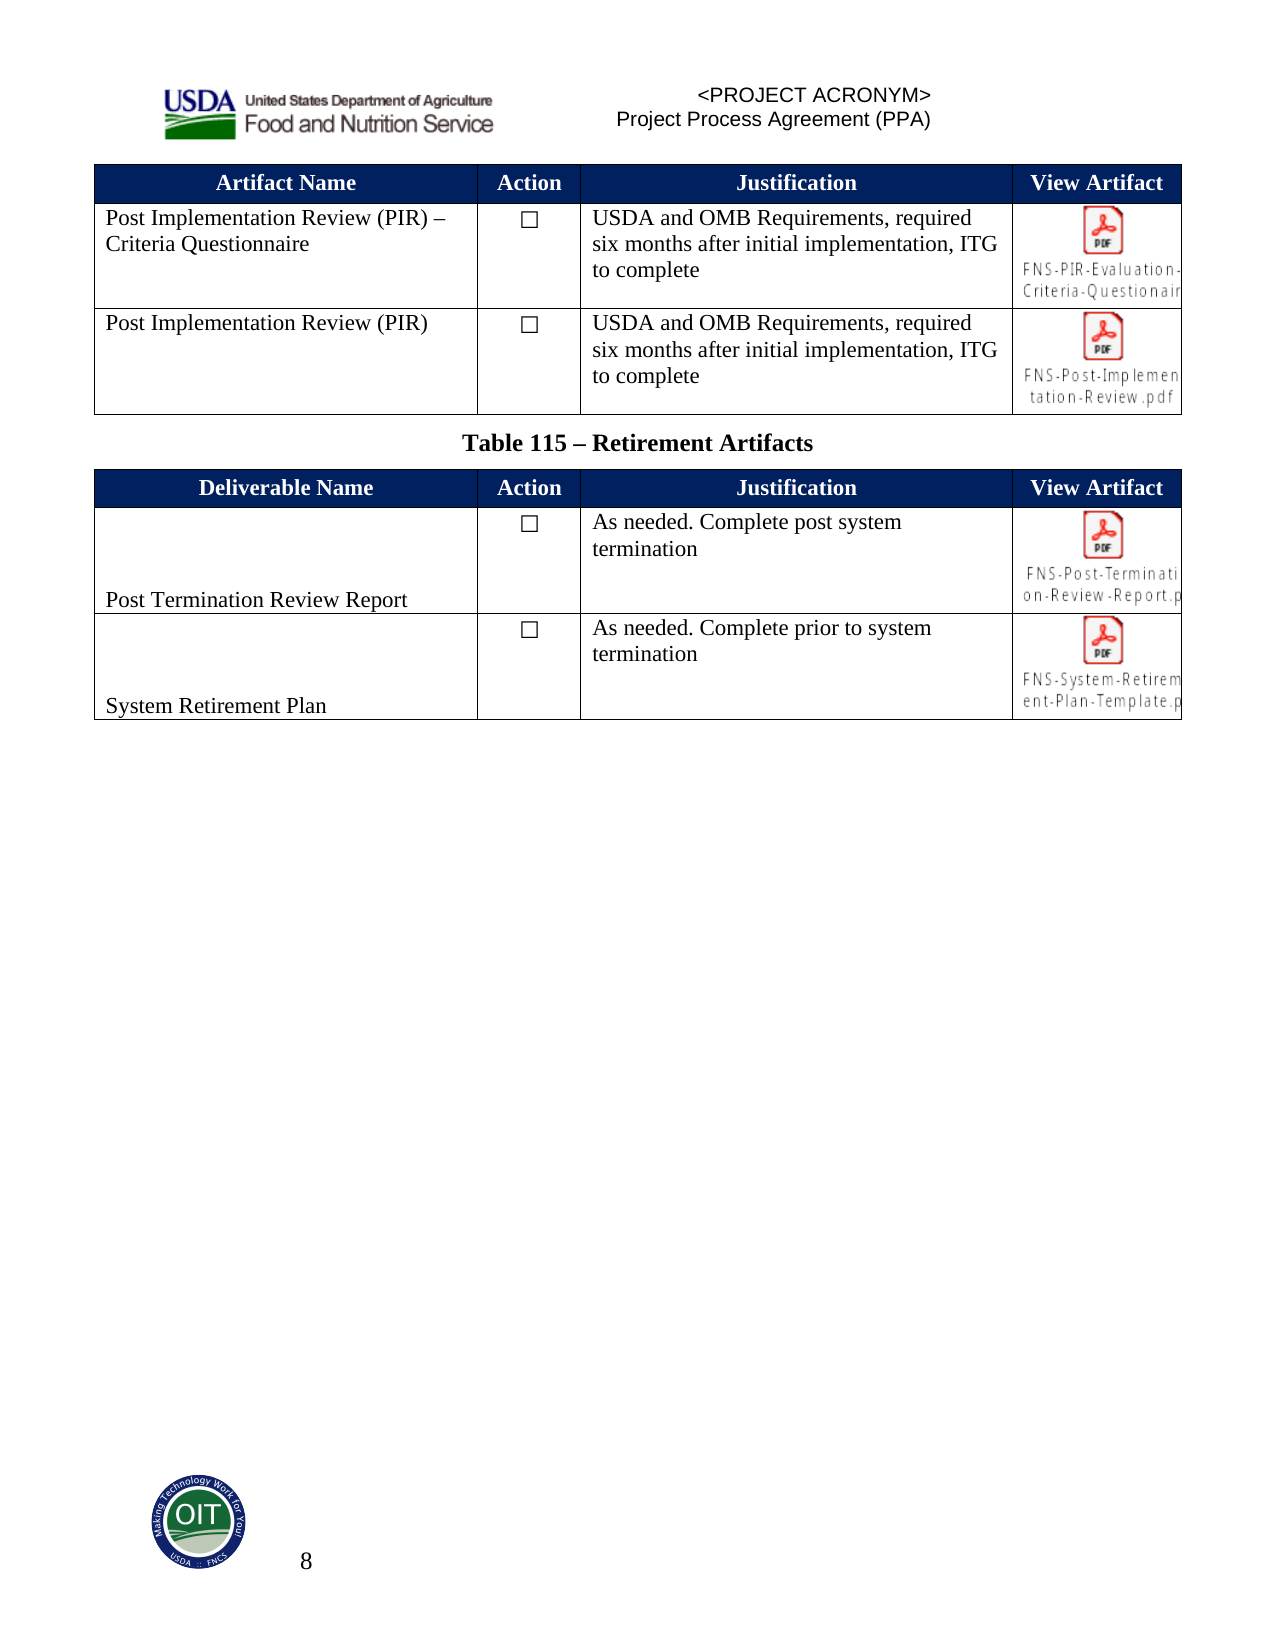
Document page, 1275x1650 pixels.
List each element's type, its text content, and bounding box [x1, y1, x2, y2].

table_header Justification [581, 470, 1012, 507]
table_cell [1013, 614, 1181, 719]
table_header Action [478, 470, 580, 507]
table_header View Artifact [1013, 470, 1181, 507]
table_cell As needed. Complete post system termination [581, 508, 1012, 613]
table_header View Artifact [1013, 165, 1181, 203]
table_cell [1013, 309, 1181, 414]
table_cell Post Termination Review Report [95, 508, 477, 613]
table_cell [1013, 204, 1181, 308]
table_cell USDA and OMB Requirements, required six months after initial implementation, ITG to complete [581, 309, 1012, 414]
table_header Artifact Name [95, 165, 477, 203]
table_cell Post Implementation Review (PIR) – Criteria Questionnaire [95, 204, 477, 308]
table_header Deliverable Name [95, 470, 477, 507]
table_cell As needed. Complete prior to system termination [581, 614, 1012, 719]
picture [150, 76, 505, 148]
table_cell System Retirement Plan [95, 614, 477, 719]
table_header Justification [581, 165, 1012, 203]
table_cell USDA and OMB Requirements, required six months after initial implementation, ITG to complete [581, 204, 1012, 308]
table_header Action [478, 165, 580, 203]
table_cell Post Implementation Review (PIR) [95, 309, 477, 414]
picture [150, 1473, 247, 1570]
table_cell [1013, 508, 1181, 613]
